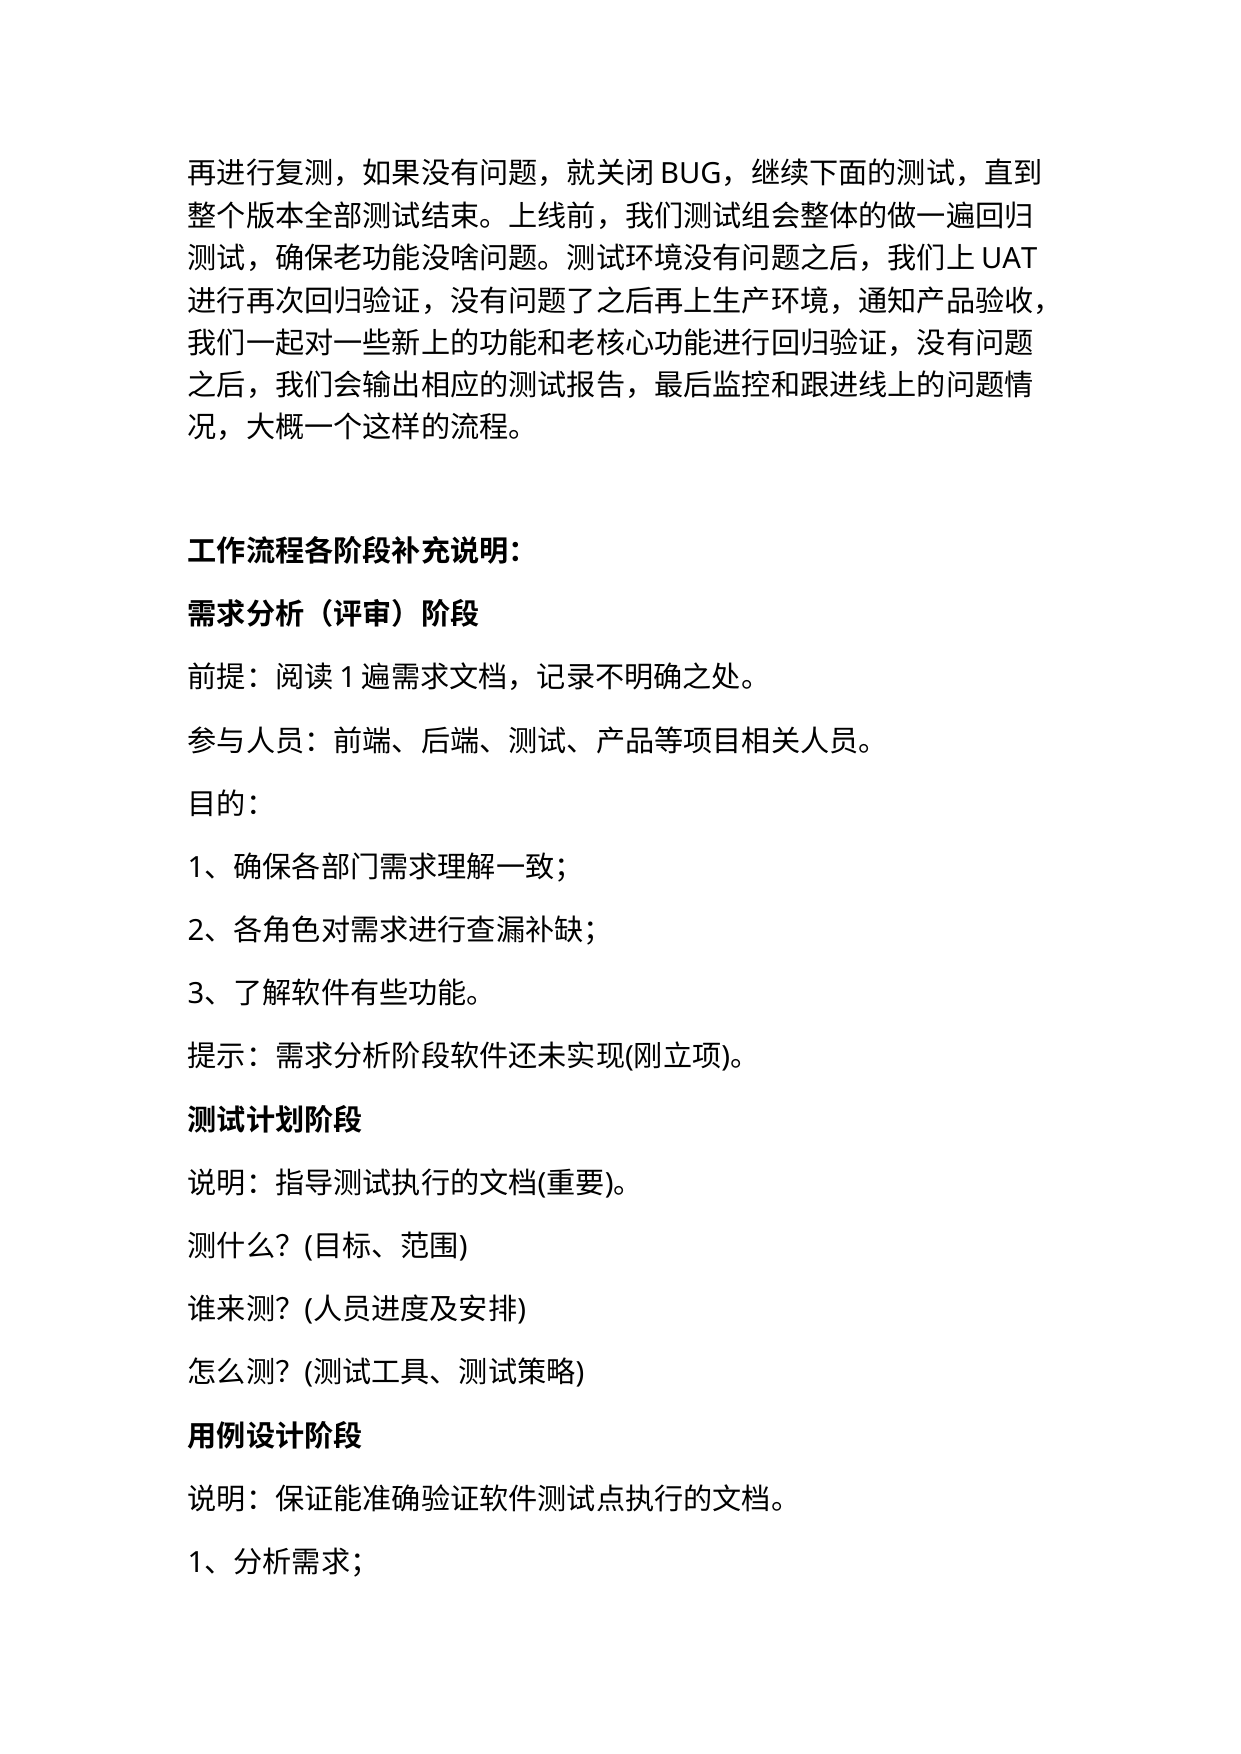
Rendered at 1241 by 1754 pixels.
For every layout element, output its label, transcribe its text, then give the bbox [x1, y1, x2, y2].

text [187, 150, 1053, 446]
text 说明：保证能准确验证软件测试点执行的文档。 [187, 1475, 1053, 1518]
text 用例设计阶段 [187, 1412, 1053, 1454]
text 提示：需求分析阶段软件还未实现(刚立项)。 [187, 1033, 1053, 1075]
text 前提：阅读1遍需求文档，记录不明确之处。 [187, 654, 1053, 696]
text 参与人员：前端、后端、测试、产品等项目相关人员。 [187, 717, 1053, 759]
text 谁来测？(人员进度及安排) [187, 1286, 1053, 1328]
text 1、确保各部门需求理解一致； [187, 843, 1053, 886]
text 测什么？(目标、范围) [187, 1223, 1053, 1265]
text 目的： [187, 780, 1053, 822]
text 怎么测？(测试工具、测试策略) [187, 1349, 1053, 1391]
text 工作流程各阶段补充说明： [187, 528, 1053, 570]
text 1、分析需求； [187, 1538, 1053, 1581]
text 需求分析（评审）阶段 [187, 591, 1053, 633]
text 测试计划阶段 [187, 1096, 1053, 1138]
text 2、各角色对需求进行查漏补缺； [187, 907, 1053, 949]
text 3、了解软件有些功能。 [187, 970, 1053, 1012]
text 说明：指导测试执行的文档(重要)。 [187, 1159, 1053, 1202]
